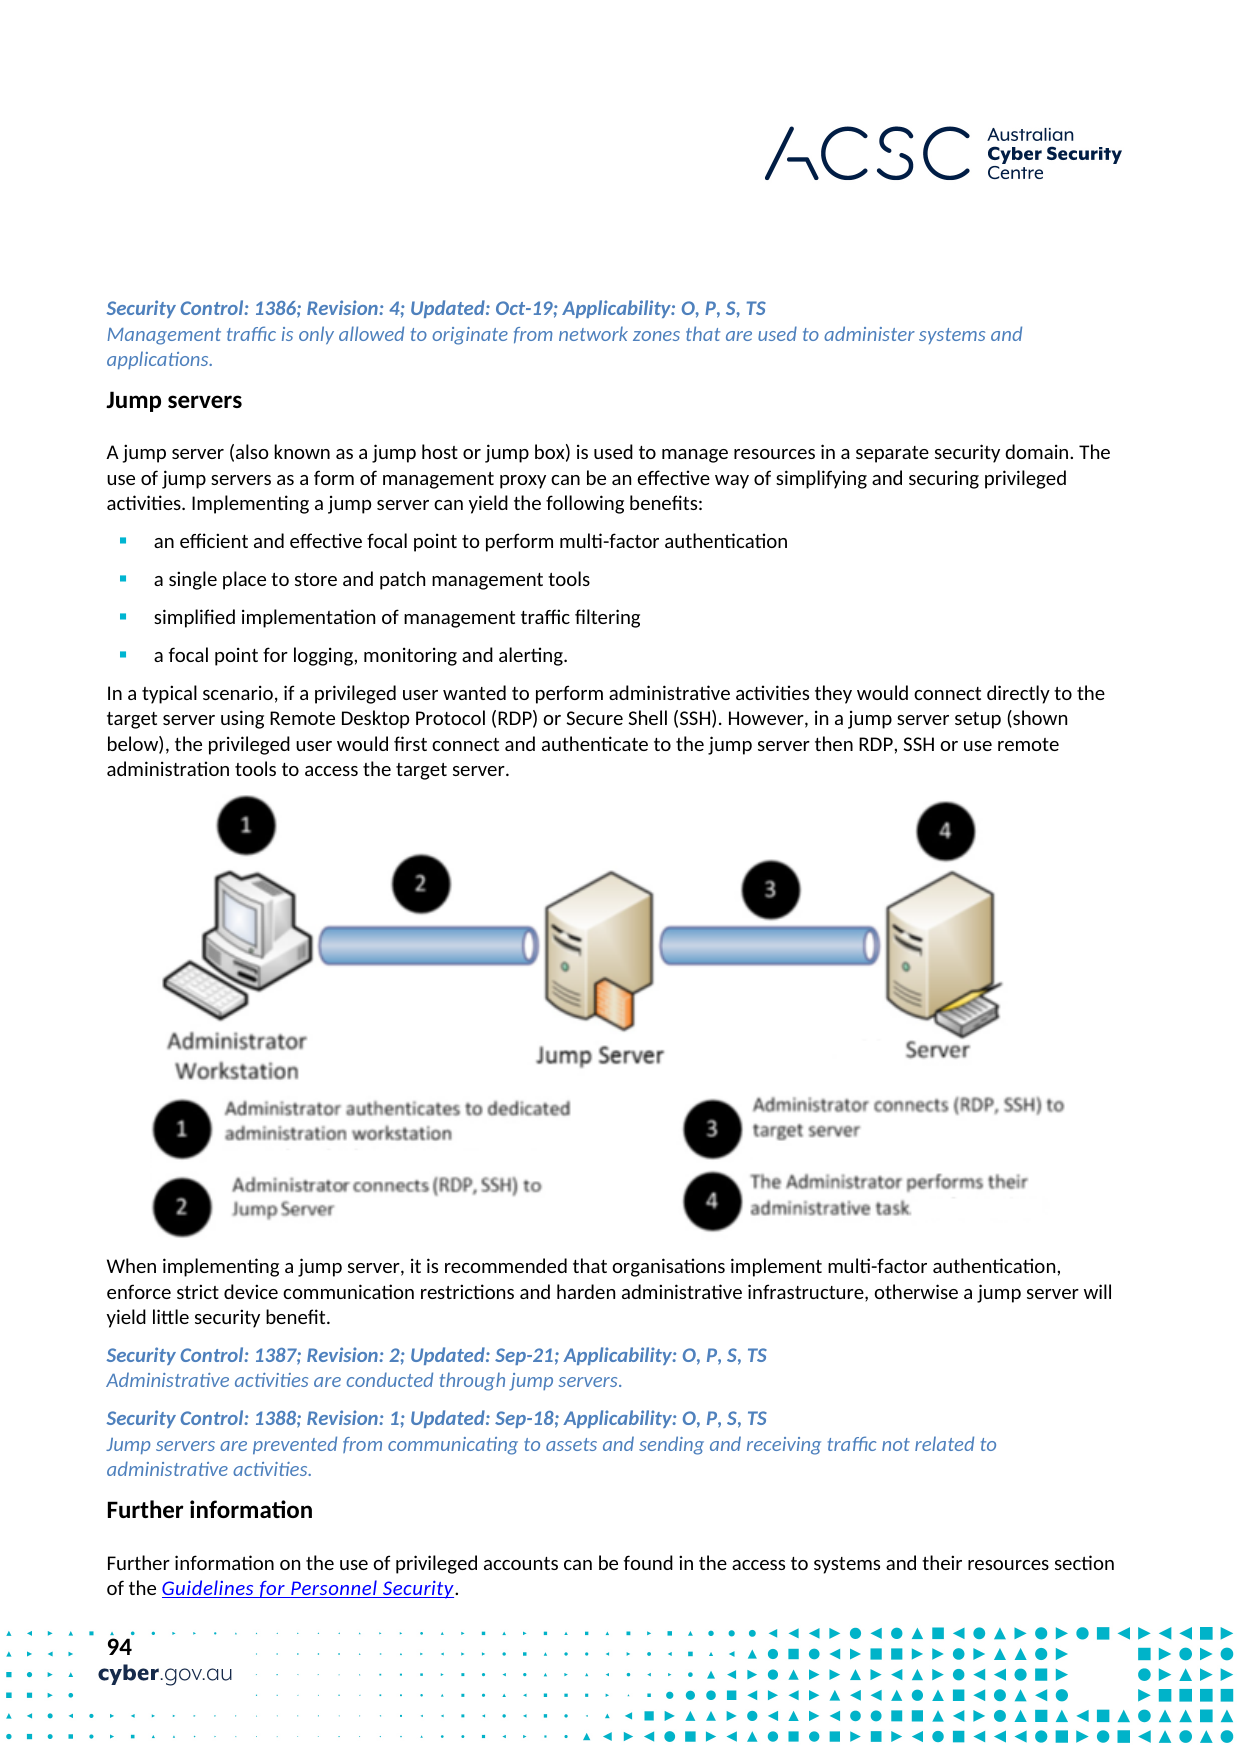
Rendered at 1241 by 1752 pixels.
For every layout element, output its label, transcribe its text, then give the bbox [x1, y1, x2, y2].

text Further information on the use of privileged accounts can be found in the access to systems and their resources section of the Guidelines for Personnel Security. [106, 1550, 1122, 1601]
picture [0, 1624, 1237, 1747]
text When implementing a jump server, it is recommended that organisations implement multi-factor authentication, enforce strict device communication restrictions and harden administrative infrastructure, otherwise a jump server will yield little security benefit. [106, 1253, 1122, 1330]
picture [150, 794, 1079, 1241]
text an efficient and effective focal point to perform multi-factor authentication [118, 528, 1122, 554]
text Administrative activities are conducted through jump servers. [106, 1368, 1122, 1393]
subtitle Further information [106, 1494, 1122, 1525]
subtitle Security Control: 1388; Revision: 1; Updated: Sep-18; Applicability: O, P, S, TS [106, 1406, 1122, 1431]
text a single place to store and patch management tools [118, 566, 1122, 592]
subtitle Security Control: 1386; Revision: 4; Updated: Oct-19; Applicability: O, P, S, TS [106, 295, 1122, 321]
text Management traffic is only allowed to originate from network zones that are used to administer systems and applications. [106, 321, 1122, 372]
text simplified implementation of management traffic filtering [118, 604, 1122, 629]
text In a typical scenario, if a privileged user wanted to perform administrative activities they would connect directly to the target server using Remote Desktop Protocol (RDP) or Secure Shell (SSH). However, in a jump server setup (shown below), the privileged user would first connect and authenticate to the jump server then RDP, SSH or use remote administration tools to access the target server. [106, 680, 1122, 782]
text a focal point for logging, monitoring and alerting. [118, 642, 1122, 667]
text Jump servers are prevented from communicating to assets and sending and receiving traffic not related to administrative activities. [106, 1431, 1122, 1482]
subtitle Security Control: 1387; Revision: 2; Updated: Sep-21; Applicability: O, P, S, TS [106, 1342, 1122, 1368]
subtitle Jump servers [106, 384, 1122, 414]
text A jump server (also known as a jump host or jump box) is used to manage resources in a separate security domain. The use of jump servers as a form of management proxy can be an effective way of simplifying and securing privileged activities. Implementing a jump server can yield the following benefits: [106, 439, 1122, 516]
picture [0, 0, 1240, 317]
